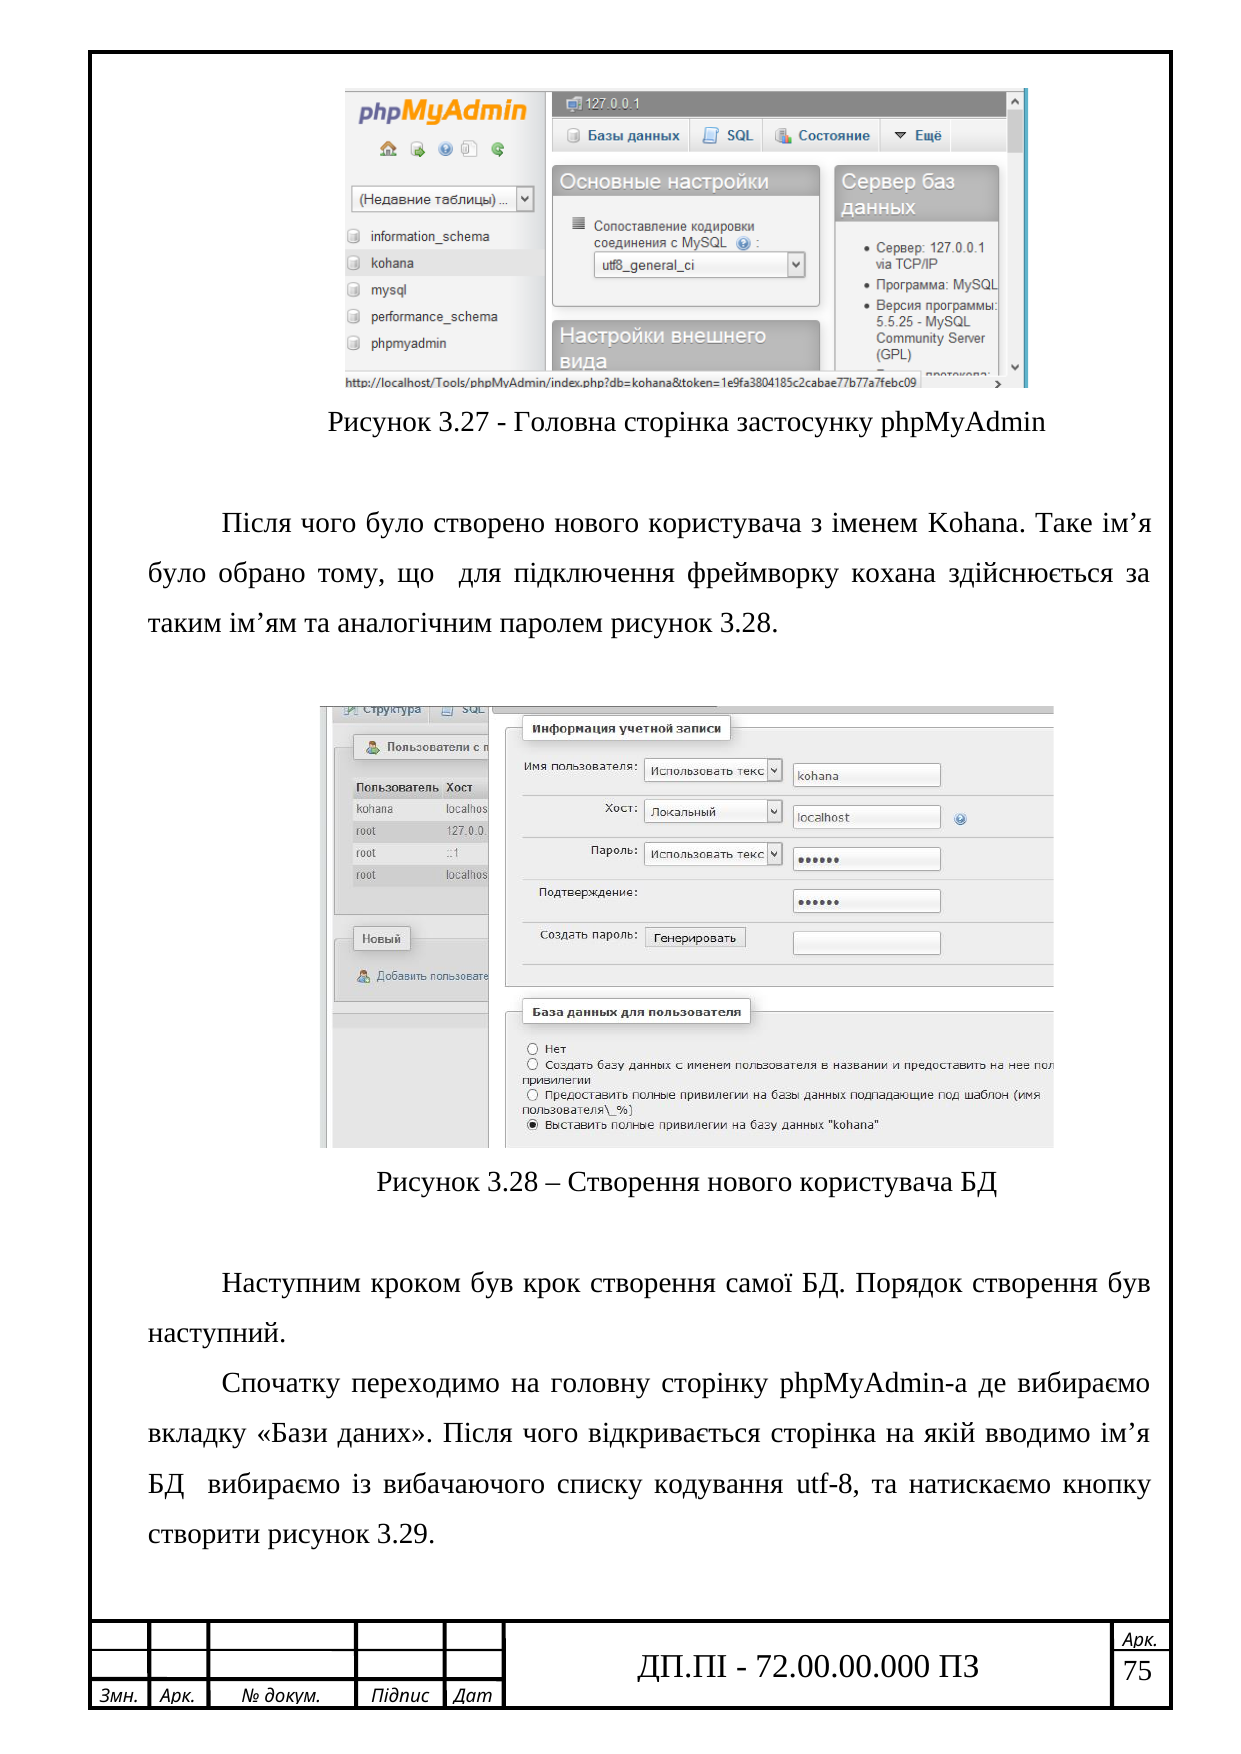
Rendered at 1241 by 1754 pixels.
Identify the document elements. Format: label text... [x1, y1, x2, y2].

picture [319, 706, 1054, 1148]
text Спочатку переходимо на головну сторінку phpMyAdmin-a де вибираємо вкладку «Бази даних». Після чого відкривається сторінка на якій вводимо ім’я БД вибираємо із вибачаючого списку кодування utf-8, та натискаємо кнопку створити рисунок 3.29. [148, 1365, 1152, 1550]
text Рисунок 3.28 – Створення нового користувача БД [148, 1164, 1152, 1198]
picture [345, 88, 1029, 388]
text Після чого було створено нового користувача з іменем Kohana. Таке ім’я було обрано тому, що для підключення фреймворку кохана здійснюється за таким ім’ям та аналогічним паролем рисунок 3.28. [148, 505, 1152, 639]
text Наступним кроком був крок створення самої БД. Порядок створення був наступний. [148, 1265, 1152, 1348]
text Рисунок 3.27 - Головна сторінка застосунку phpMyAdmin [148, 404, 1152, 438]
